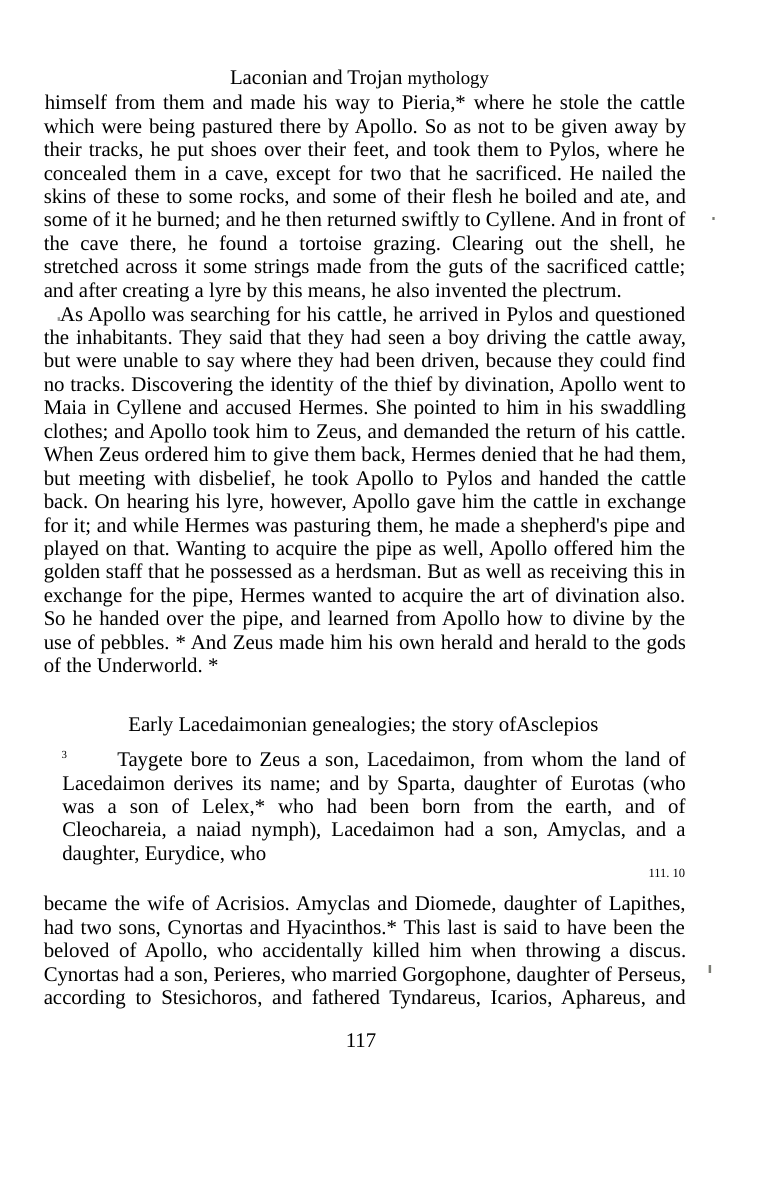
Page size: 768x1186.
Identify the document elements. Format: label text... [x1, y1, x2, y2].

text 111. 10 [42, 865, 685, 880]
text As Apollo was searching for his cattle, he arrived in Pylos and questioned the inhabitants. They said that they had seen a boy driving the cattle away, but were unable to say where they had been driven, because they could find no tracks. Discovering the identity of the thief by divination, Apollo went to Maia in Cyllene and accused Hermes. She pointed to him in his swaddling clothes; and Apollo took him to Zeus, and demanded the return of his cattle. When Zeus ordered him to give them back, Hermes denied that he had them, but meeting with disbelief, he took Apollo to Pylos and handed the cattle back. On hearing his lyre, however, Apollo gave him the cattle in exchange for it; and while Hermes was pasturing them, he made a shepherd's pipe and played on that. Wanting to acquire the pipe as well, Apollo offered him the golden staff that he possessed as a herdsman. But as well as receiving this in exchange for the pipe, Hermes wanted to acquire the art of divination also. So he handed over the pipe, and learned from Apollo how to divine by the use of pebbles. * And Zeus made him his own herald and herald to the gods of the Underworld. * [43, 302, 687, 677]
text Early Lacedaimonian genealogies; the story ofAsclepios [75, 712, 652, 736]
list Taygete bore to Zeus a son, Lacedaimon, from whom the land of Lacedaimon derives its name; and by Sparta, daughter of Eurotas (who was a son of Lelex,* who had been born from the earth, and of Cleochareia, a naiad nymph), Lacedaimon had a son, Amyclas, and a daughter, Eurydice, who [61, 748, 687, 865]
text himself from them and made his way to Pieria,* where he stole the cattle which were being pastured there by Apollo. So as not to be given away by their tracks, he put shoes over their feet, and took them to Pylos, where he concealed them in a cave, except for two that he sacrificed. He nailed the skins of these to some rocks, and some of their flesh he boiled and ate, and some of it he burned; and he then returned swiftly to Cyllene. And in front of the cave there, he found a tortoise grazing. Clearing out the shell, he stretched across it some strings made from the guts of the sacrificed cattle; and after creating a lyre by this means, he also invented the plectrum. [43, 91, 687, 302]
